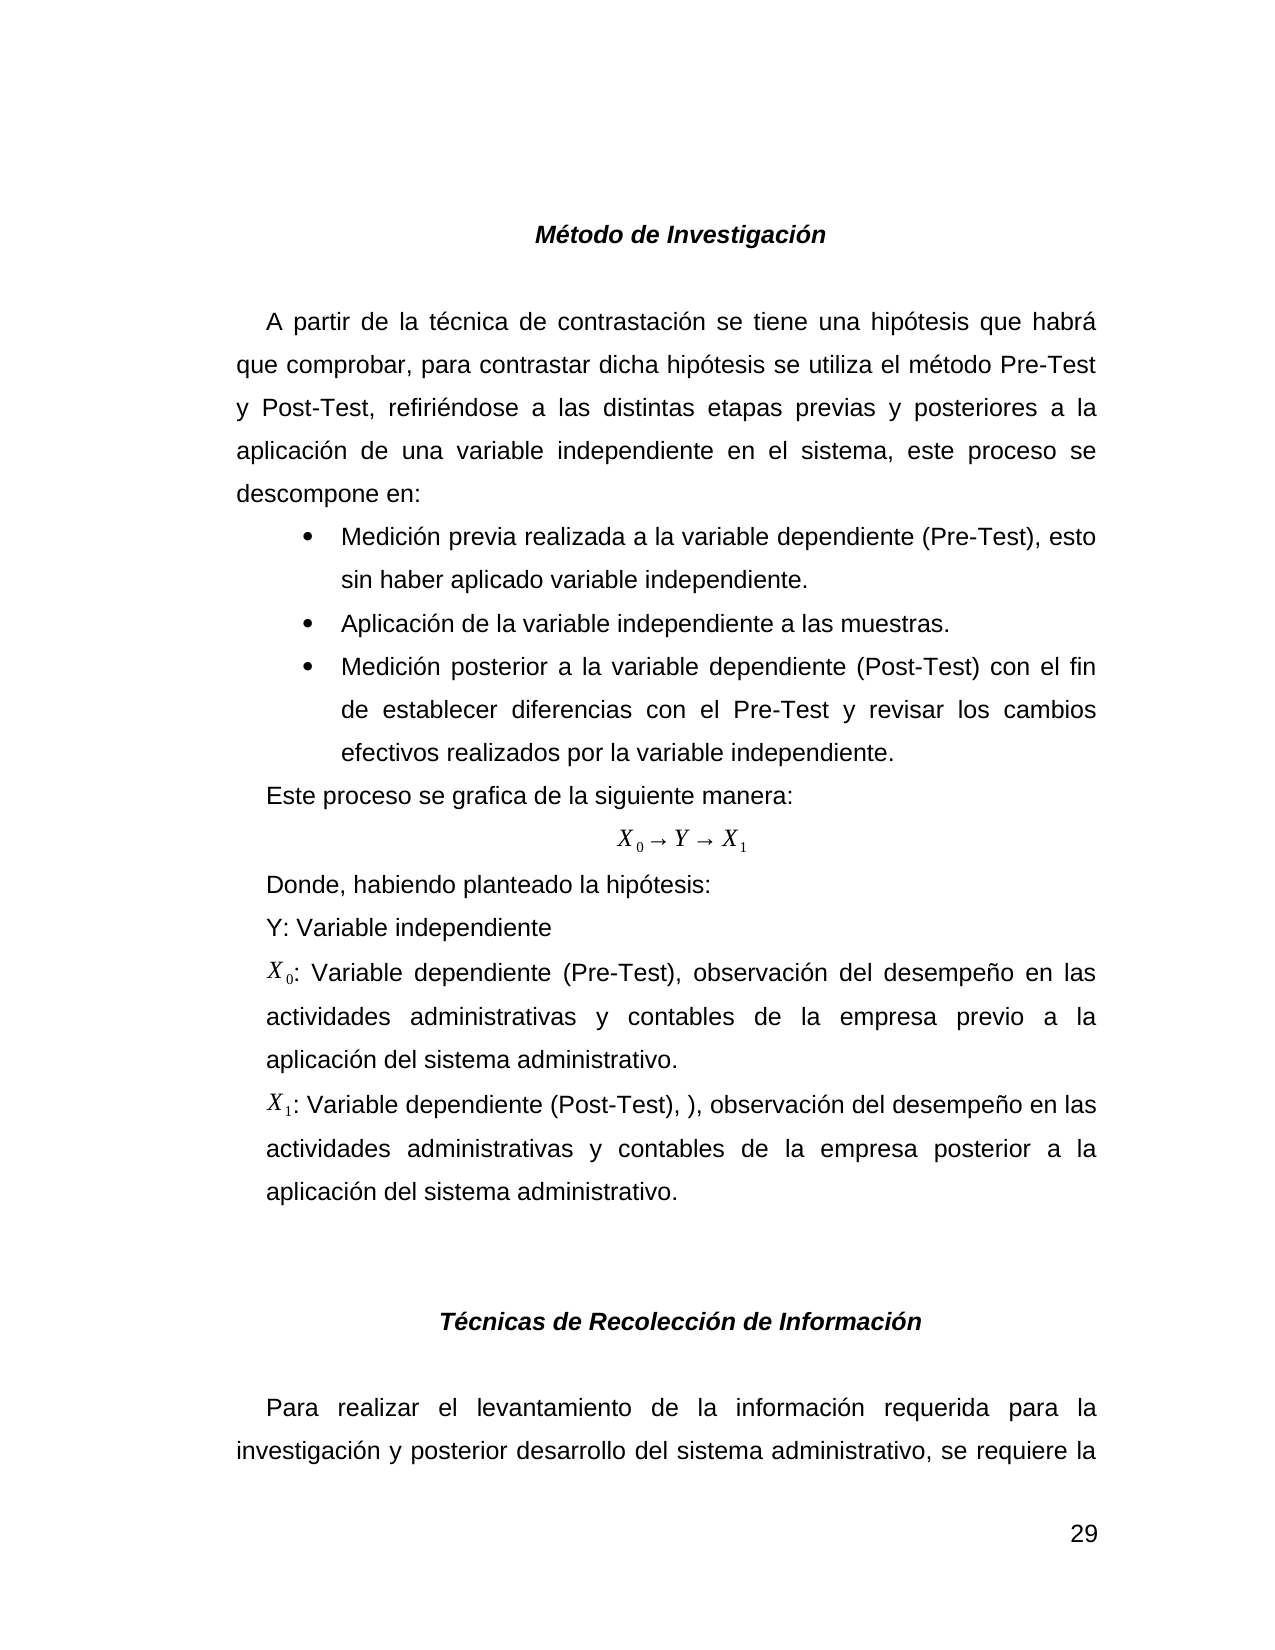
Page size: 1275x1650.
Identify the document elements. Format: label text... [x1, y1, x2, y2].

text Este proceso se grafica de la siguiente manera: [236, 781, 1098, 810]
text Y: Variable independiente [236, 913, 1098, 942]
text Donde, habiendo planteado la hipótesis: [236, 870, 1098, 899]
text Método de Investigación [236, 220, 1098, 249]
list Medición posterior a la variable dependiente (Post-Test) con el fin de establecer diferencias con el Pre-Test y revisar los cambios efectivos realizados por la variable independiente. [303, 652, 1098, 767]
text : Variable dependiente (Post-Test), ), observación del desempeño en las actividades administrativas y contables de la empresa posterior a la aplicación del sistema administrativo. [266, 1088, 1098, 1206]
text A partir de la técnica de contrastación se tiene una hipótesis que habrá que comprobar, para contrastar dicha hipótesis se utiliza el método Pre-Test y Post-Test, refiriéndose a las distintas etapas previas y posteriores a la aplicación de una variable independiente en el sistema, este proceso se descompone en: [236, 307, 1098, 508]
text Técnicas de Recolección de Información [236, 1307, 1098, 1335]
text : Variable dependiente (Pre-Test), observación del desempeño en las actividades administrativas y contables de la empresa previo a la aplicación del sistema administrativo. [266, 956, 1098, 1074]
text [236, 1393, 1098, 1465]
list Aplicación de la variable independiente a las muestras. [303, 608, 1098, 637]
list Medición previa realizada a la variable dependiente (Pre-Test), esto sin haber aplicado variable independiente. [303, 522, 1098, 594]
